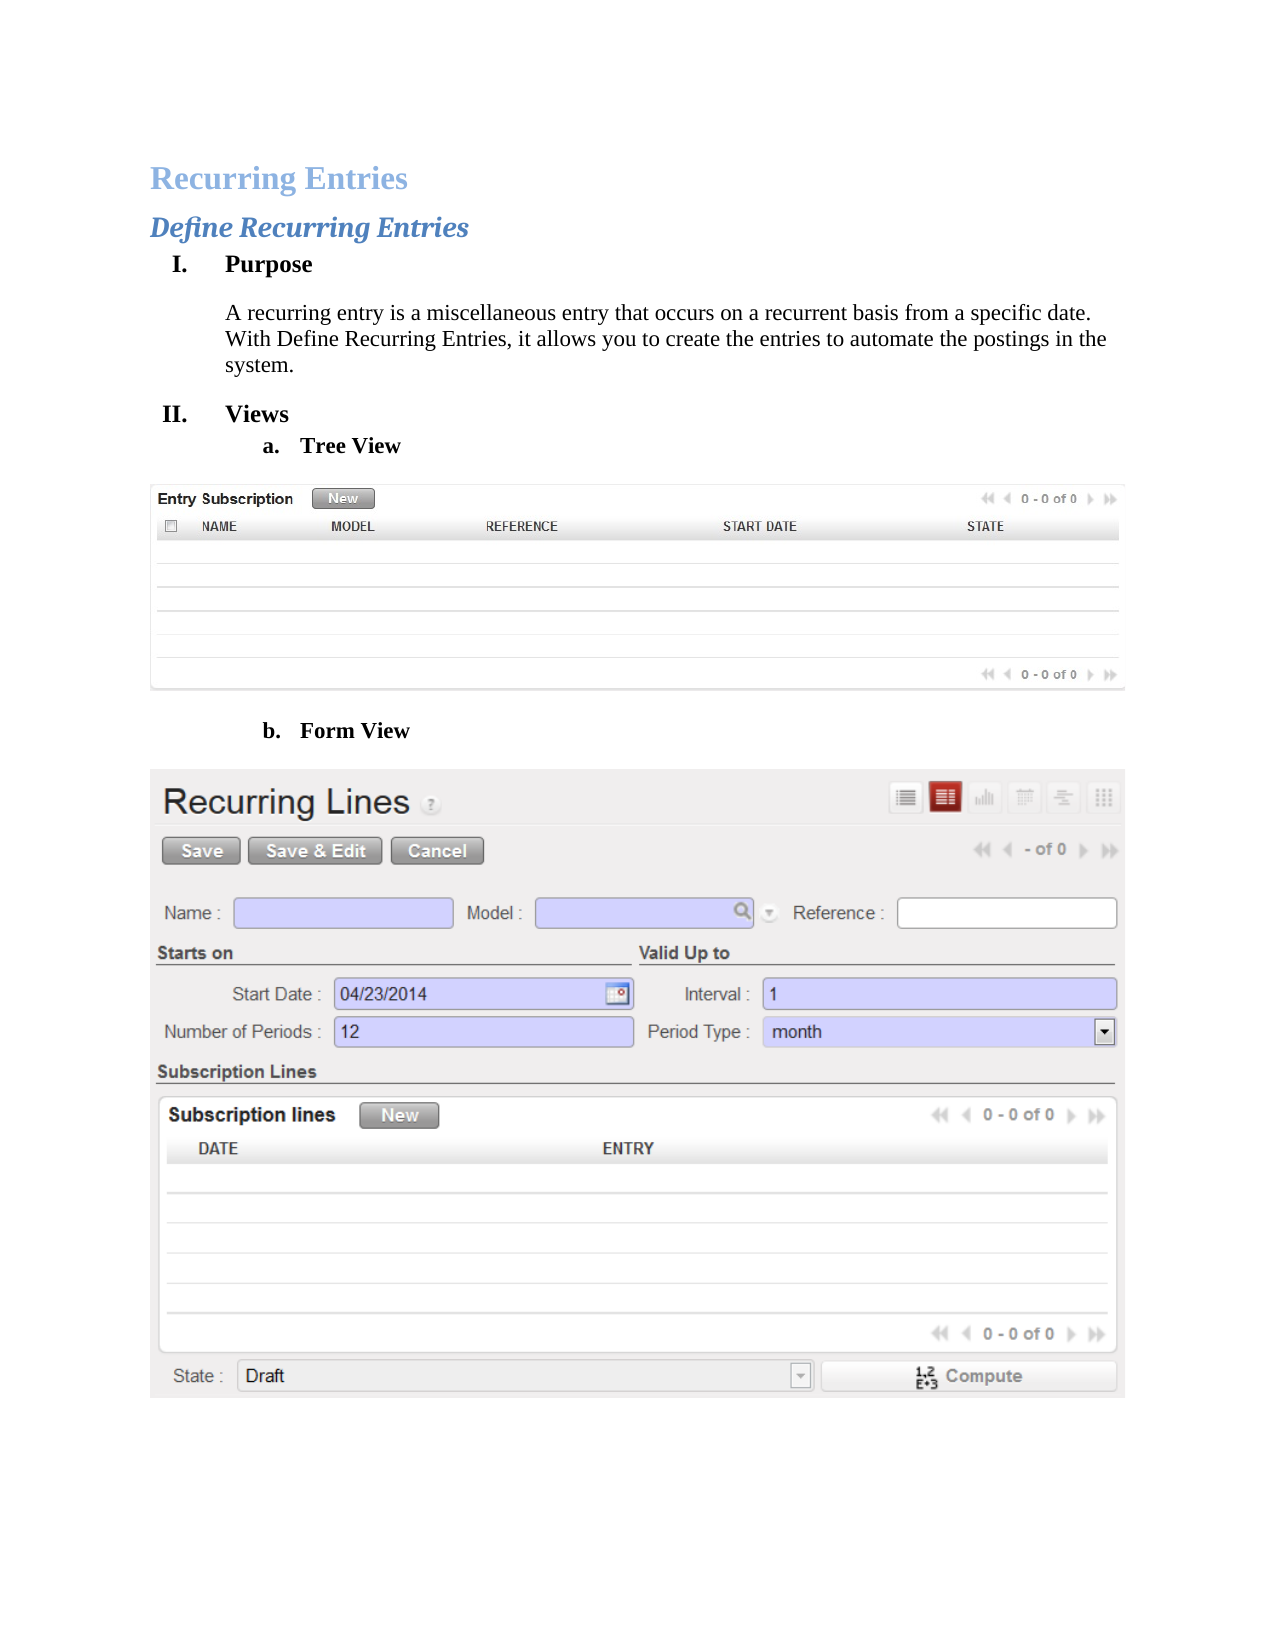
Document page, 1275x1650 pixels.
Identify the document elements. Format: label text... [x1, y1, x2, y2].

list Form View [262, 717, 1125, 743]
picture [150, 484, 1125, 691]
text A recurring entry is a miscellaneous entry that occurs on a recurrent basis from a specific date. With Define Recurring Entries, it allows you to create the entries to automate the postings in the system. [225, 299, 1125, 378]
subtitle Define Recurring Entries [150, 211, 1125, 244]
picture [150, 769, 1125, 1398]
list Tree View [262, 432, 1125, 458]
subtitle Recurring Entries [150, 158, 1125, 197]
list Views [187, 399, 1125, 427]
list Purpose [187, 249, 1125, 278]
